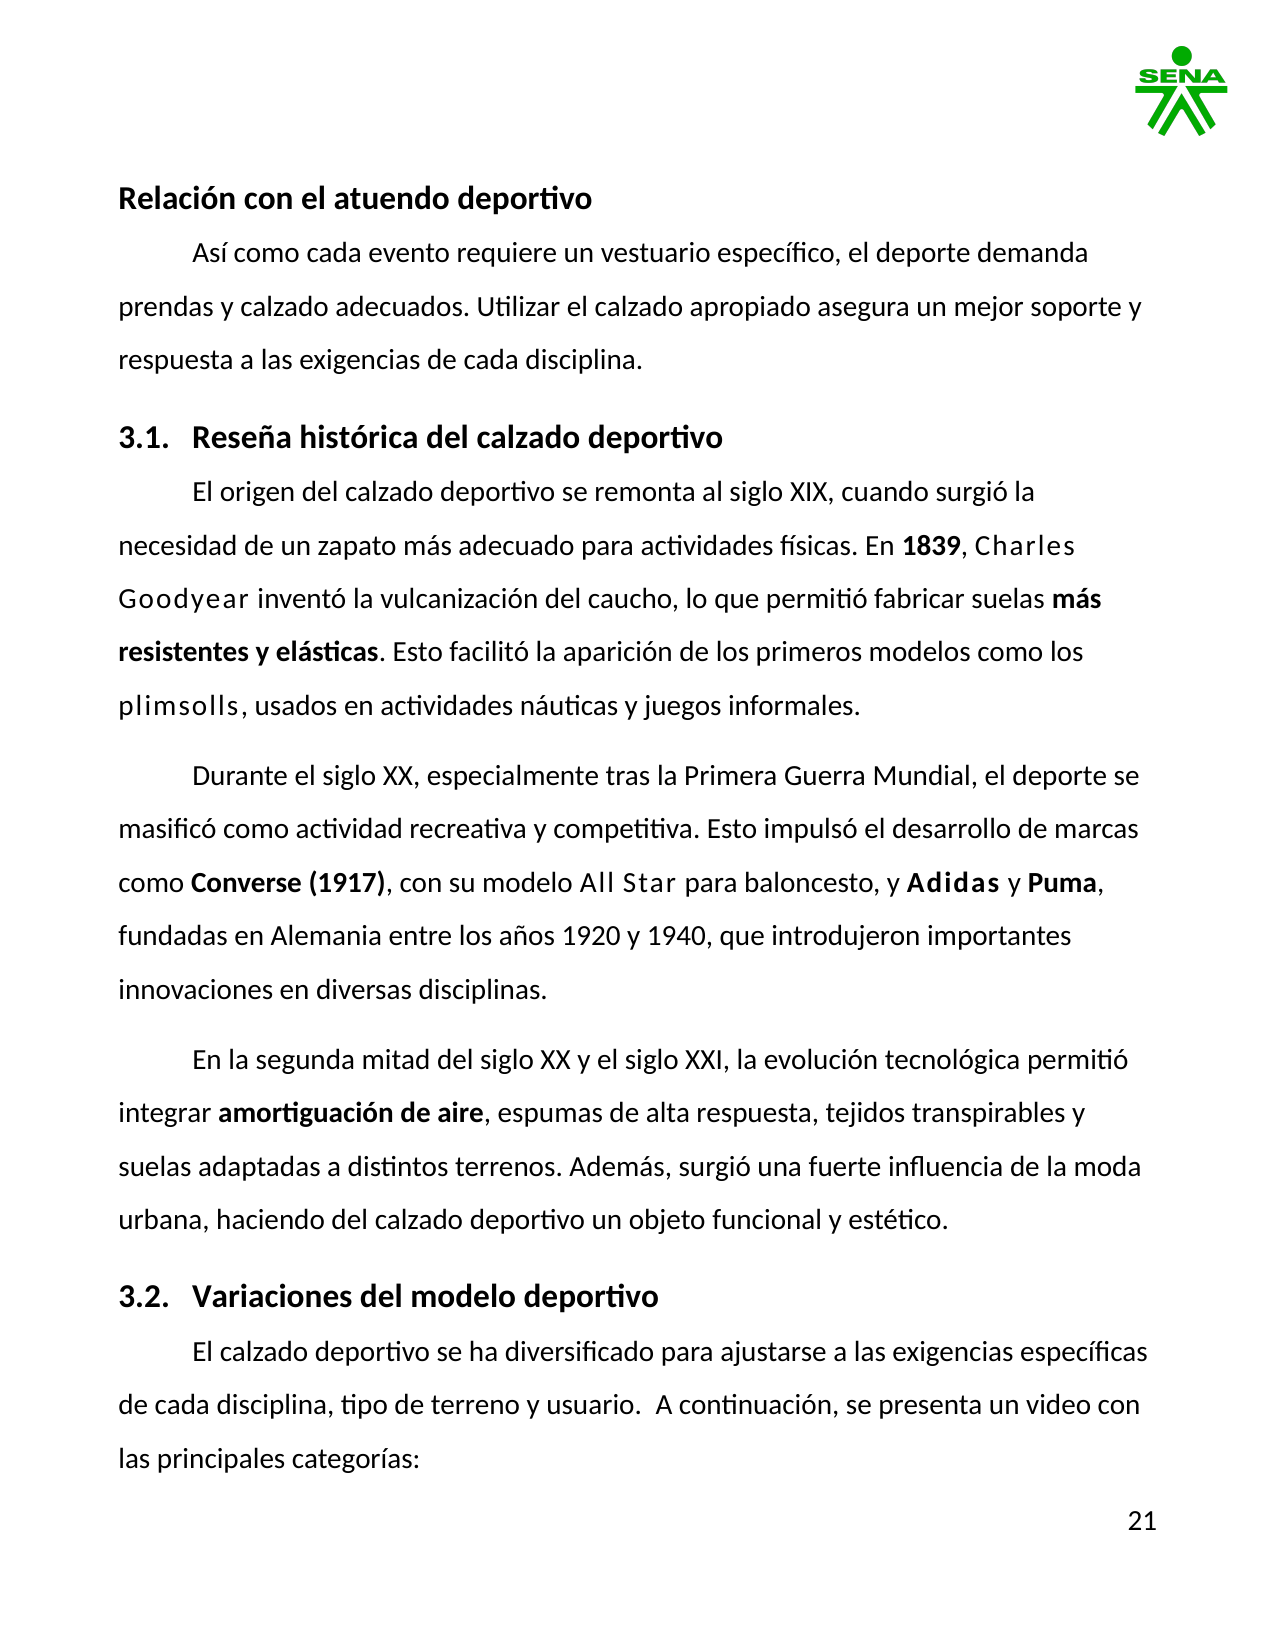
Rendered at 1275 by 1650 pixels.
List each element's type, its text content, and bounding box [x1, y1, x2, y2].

subtitle Variaciones del modelo deportivo [118, 1275, 1157, 1316]
subtitle Reseña histórica del calzado deportivo [118, 416, 1157, 456]
subtitle Relación con el atuendo deportivo [118, 177, 1157, 218]
text En la segunda mitad del siglo XX y el siglo XXI, la evolución tecnológica permitió integrar amortiguación de aire, espumas de alta respuesta, tejidos transpirables y suelas adaptadas a distintos terrenos. Además, surgió una fuerte influencia de la moda urbana, haciendo del calzado deportivo un objeto funcional y estético. [118, 1041, 1157, 1237]
text Durante el siglo XX, especialmente tras la Primera Guerra Mundial, el deporte se masificó como actividad recreativa y competitiva. Esto impulsó el desarrollo de marcas como Converse (1917), con su modelo All Star para baloncesto, y Adidas y Puma, fundadas en Alemania entre los años 1920 y 1940, que introdujeron importantes innovaciones en diversas disciplinas. [118, 757, 1157, 1006]
text Así como cada evento requiere un vestuario específico, el deporte demanda prendas y calzado adecuados. Utilizar el calzado apropiado asegura un mejor soporte y respuesta a las exigencias de cada disciplina. [118, 234, 1157, 377]
picture [1135, 46, 1228, 136]
text El origen del calzado deportivo se remonta al siglo XIX, cuando surgió la necesidad de un zapato más adecuado para actividades físicas. En 1839, Charles Goodyear inventó la vulcanización del caucho, lo que permitió fabricar suelas más resistentes y elásticas. Esto facilitó la aparición de los primeros modelos como los plimsolls, usados en actividades náuticas y juegos informales. [118, 473, 1157, 722]
text El calzado deportivo se ha diversificado para ajustarse a las exigencias específicas de cada disciplina, tipo de terreno y usuario. A continuación, se presenta un video con las principales categorías: [118, 1333, 1157, 1475]
